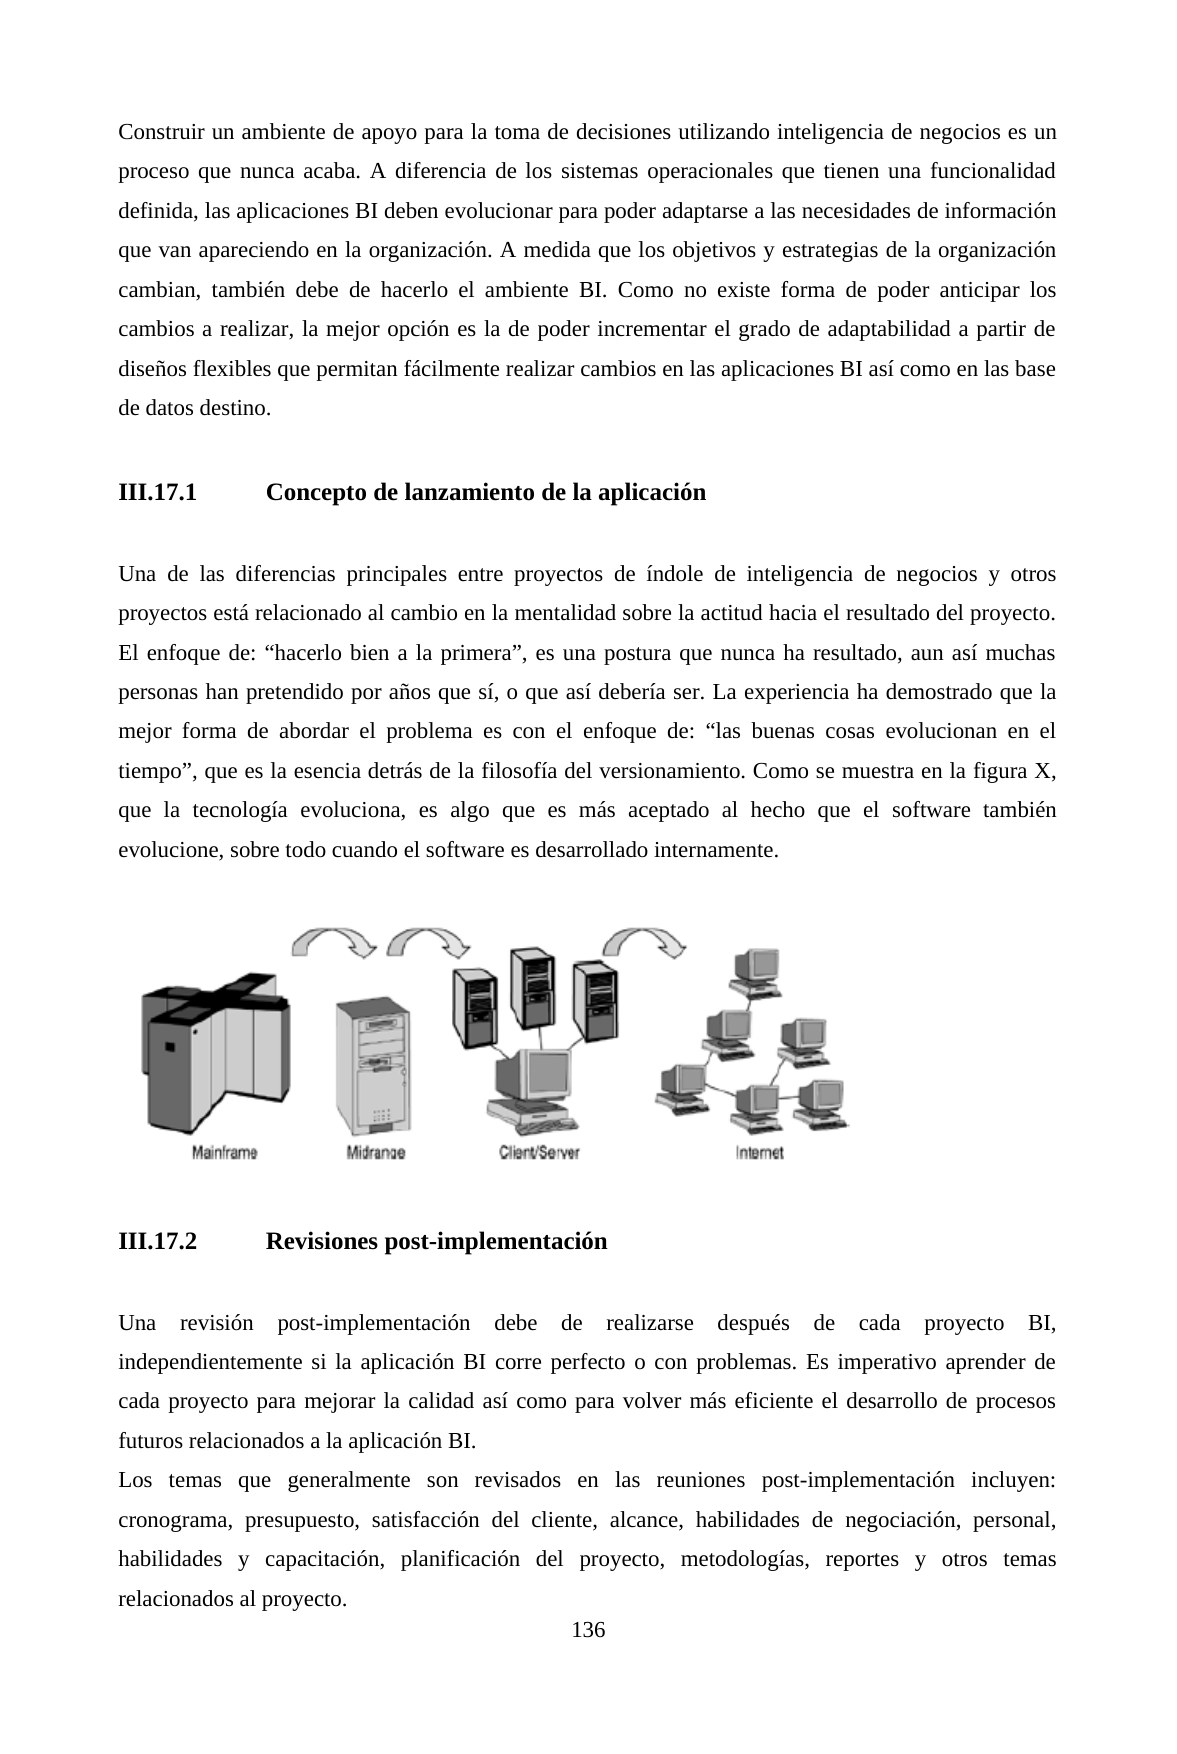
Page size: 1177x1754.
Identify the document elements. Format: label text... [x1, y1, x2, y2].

text Los temas que generalmente son revisados en las reuniones post-implementación incluyen: cronograma, presupuesto, satisfacción del cliente, alcance, habilidades de negociación, personal, habilidades y capacitación, planificación del proyecto, metodologías, reportes y otros temas relacionados al proyecto. [118, 1466, 1058, 1611]
subtitle Revisiones post-implementación [118, 1226, 1058, 1255]
text Una de las diferencias principales entre proyectos de índole de inteligencia de negocios y otros proyectos está relacionado al cambio en la mentalidad sobre la actitud hacia el resultado del proyecto. El enfoque de: “hacerlo bien a la primera”, es una postura que nunca ha resultado, aun así muchas personas han pretendido por años que sí, o que así debería ser. La experiencia ha demostrado que la mejor forma de abordar el problema es con el enfoque de: “las buenas cosas evolucionan en el tiempo”, que es la esencia detrás de la filosofía del versionamiento. Como se muestra en la figura X, que la tecnología evoluciona, es algo que es más aceptado al hecho que el software también evolucione, sobre todo cuando el software es desarrollado internamente. [118, 560, 1058, 862]
text Construir un ambiente de apoyo para la toma de decisiones utilizando inteligencia de negocios es un proceso que nunca acaba. A diferencia de los sistemas operacionales que tienen una funcionalidad definida, las aplicaciones BI deben evolucionar para poder adaptarse a las necesidades de información que van apareciendo en la organización. A medida que los objetivos y estrategias de la organización cambian, también debe de hacerlo el ambiente BI. Como no existe forma de poder anticipar los cambios a realizar, la mejor opción es la de poder incrementar el grado de adaptabilidad a partir de diseños flexibles que permitan fácilmente realizar cambios en las aplicaciones BI así como en las base de datos destino. [118, 118, 1058, 421]
text Una revisión post-implementación debe de realizarse después de cada proyecto BI, independientemente si la aplicación BI corre perfecto o con problemas. Es imperativo aprender de cada proyecto para mejorar la calidad así como para volver más eficiente el desarrollo de procesos futuros relacionados a la aplicación BI. [118, 1308, 1058, 1453]
subtitle Concepto de lanzamiento de la aplicación [118, 477, 1058, 506]
